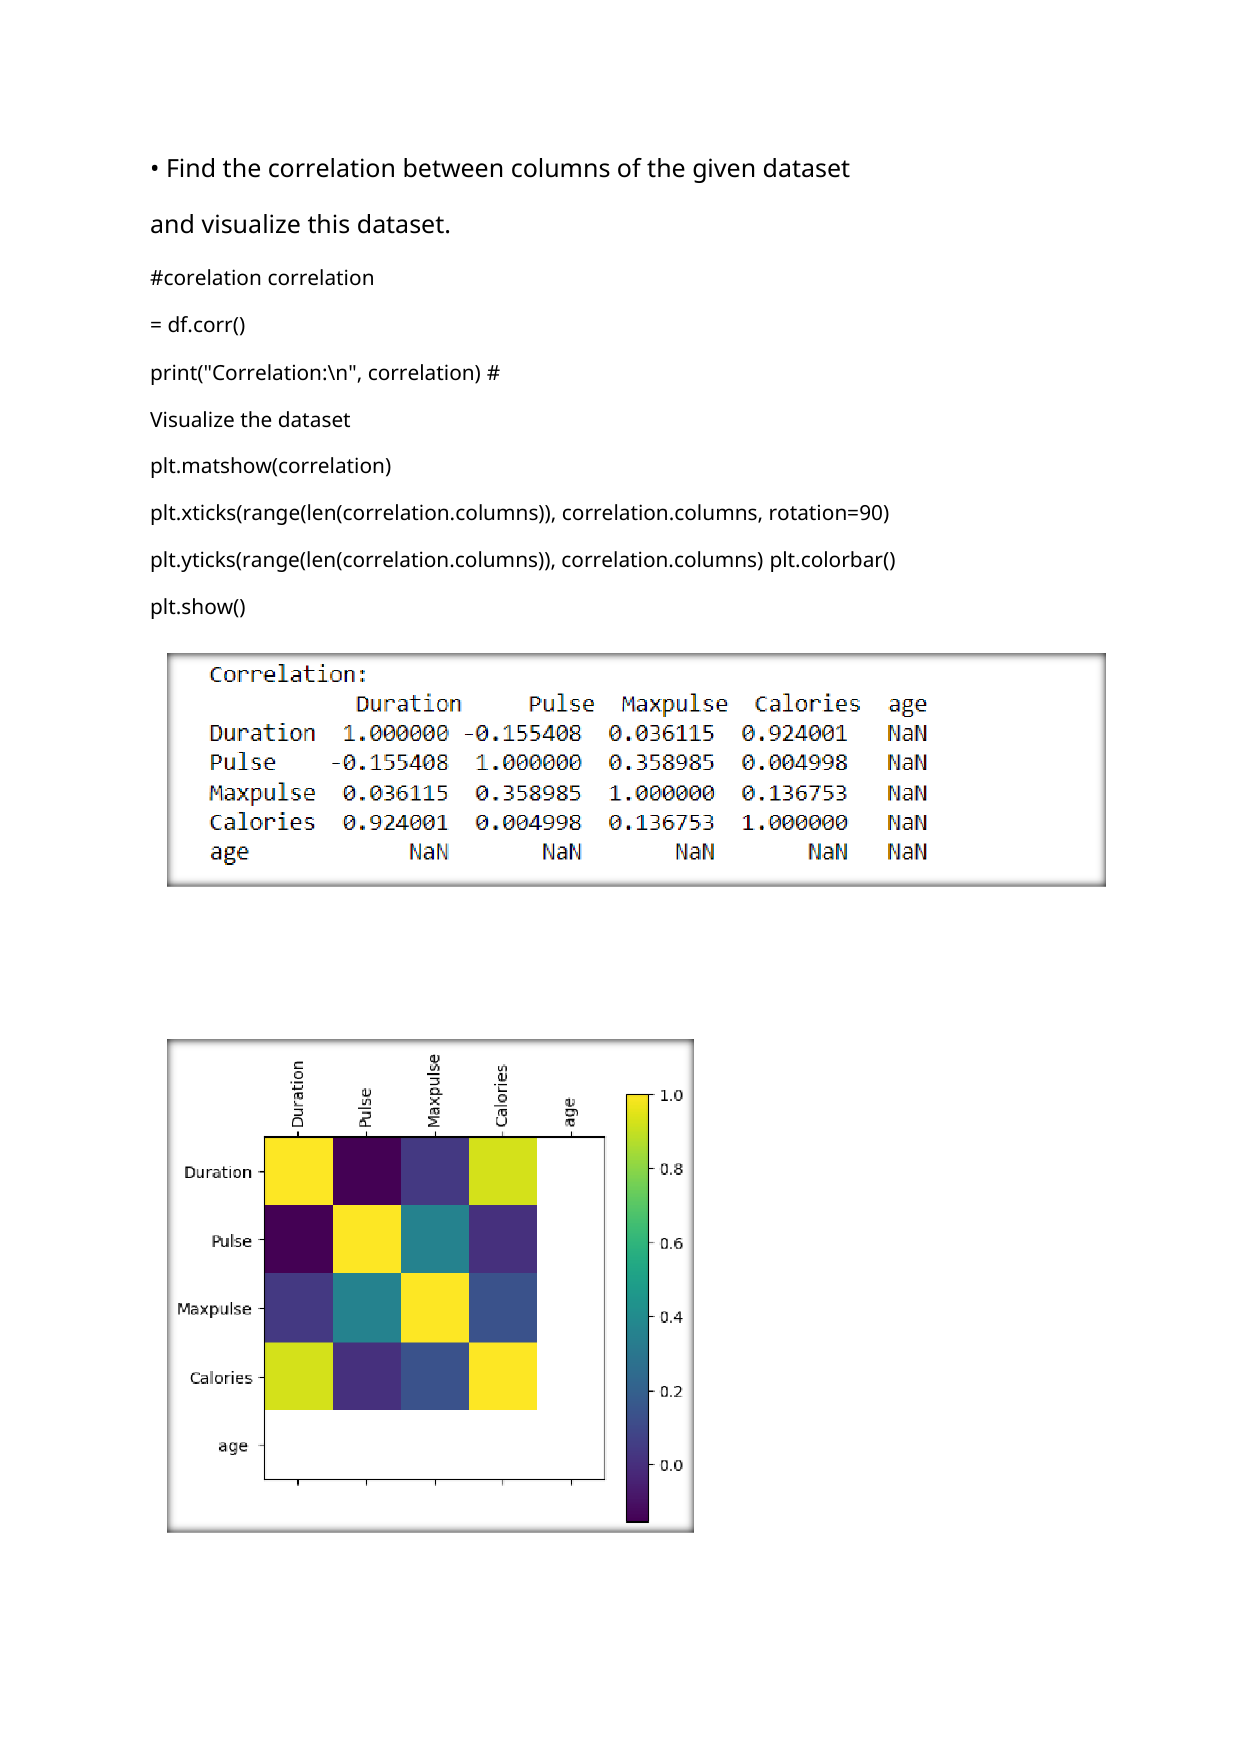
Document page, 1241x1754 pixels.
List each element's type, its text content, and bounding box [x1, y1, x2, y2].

picture [165, 653, 1106, 887]
list Find the correlation between columns of the given dataset and visualize this dataset. [150, 151, 856, 241]
text print("Correlation:\n", correlation) # Visualize the dataset plt.matshow(correlation) [150, 358, 515, 480]
text plt.show() [150, 592, 1105, 621]
text plt.xticks(range(len(correlation.columns)), correlation.columns, rotation=90) plt.yticks(range(len(correlation.columns)), correlation.columns) plt.colorbar() [150, 498, 981, 574]
picture [165, 1039, 694, 1533]
text #corelation correlation = df.corr() [150, 263, 387, 339]
